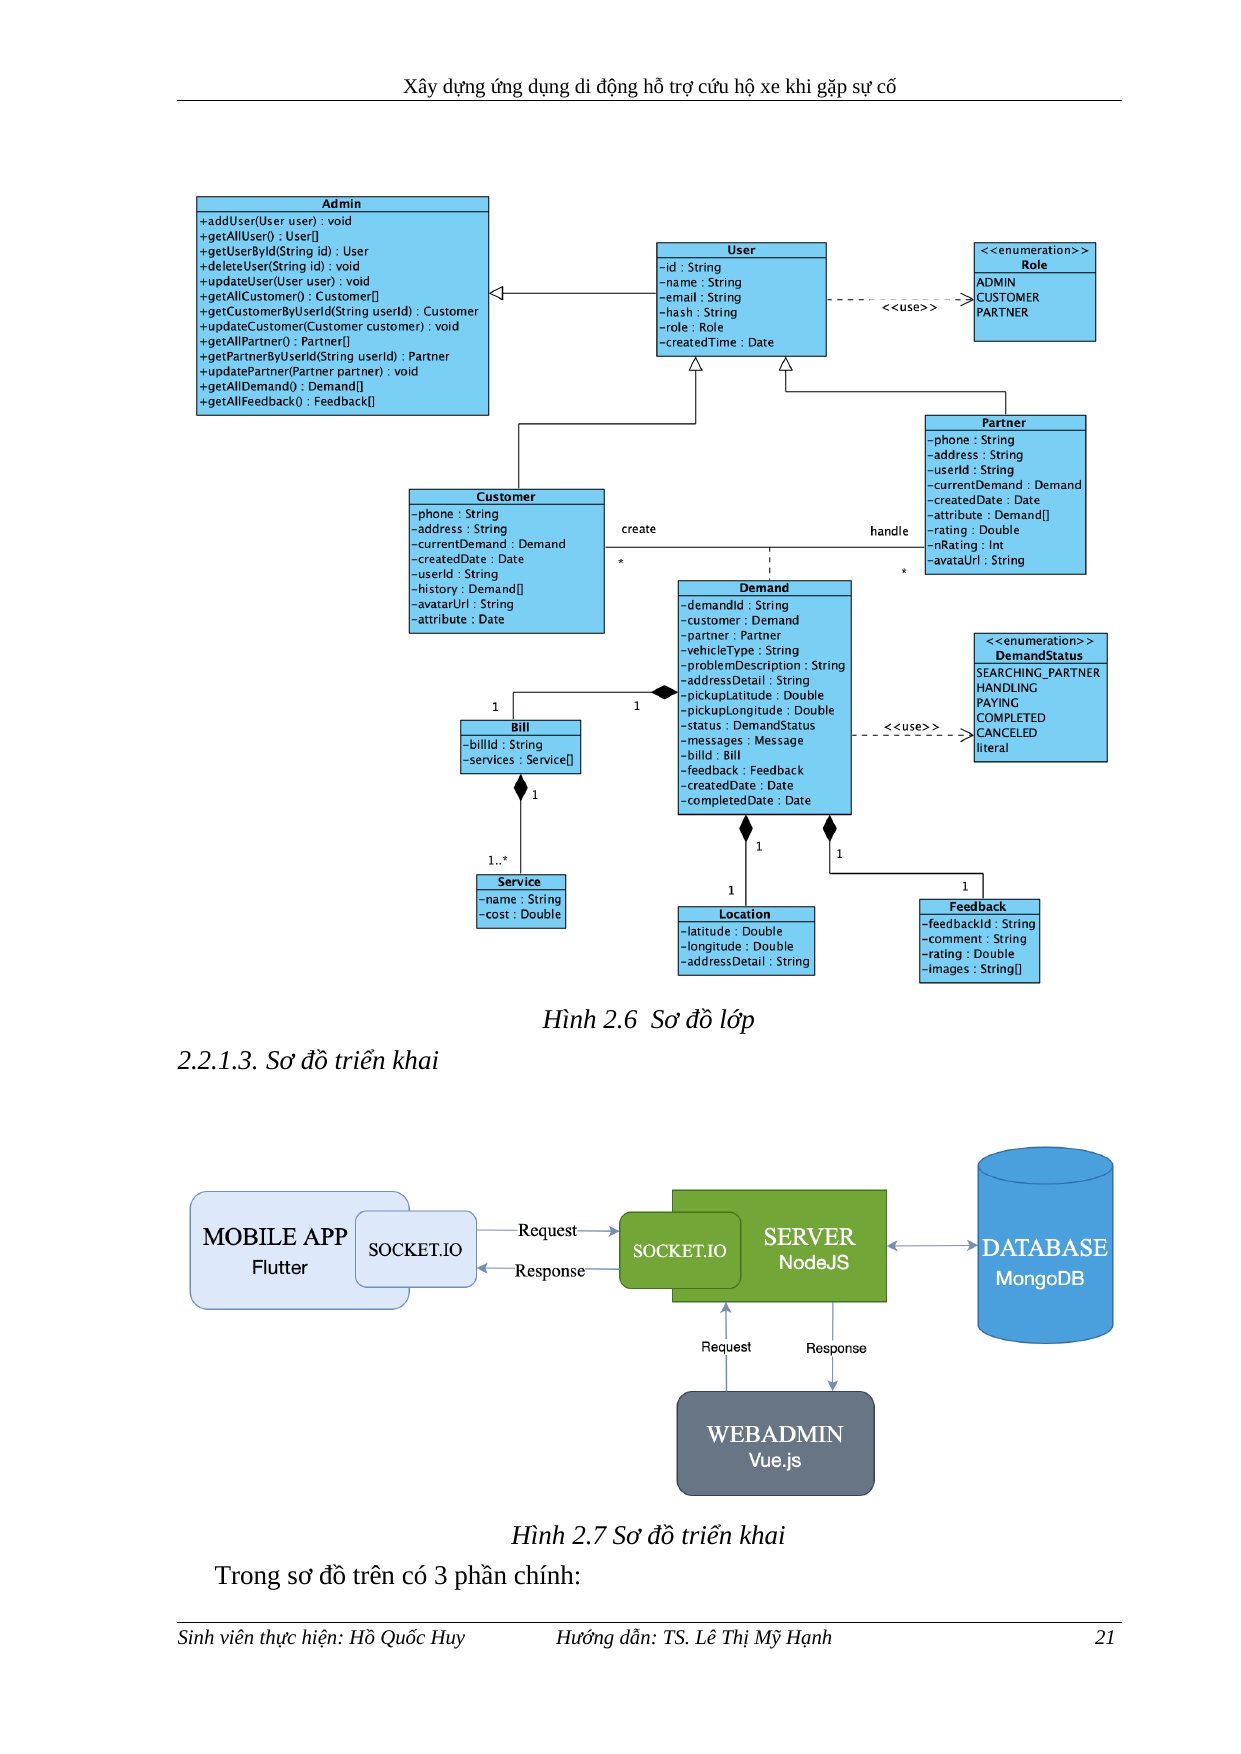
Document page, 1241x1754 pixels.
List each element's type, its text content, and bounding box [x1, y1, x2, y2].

subtitle Sơ đồ triển khai [177, 1044, 1122, 1075]
picture [177, 1096, 1123, 1507]
picture [177, 181, 1123, 991]
text Hình 2.7 Sơ đồ triển khai [177, 1519, 1122, 1550]
text Trong sơ đồ trên có 3 phần chính: [177, 1559, 1122, 1590]
text Hình 2.6 Sơ đồ lớp [177, 1003, 1122, 1034]
